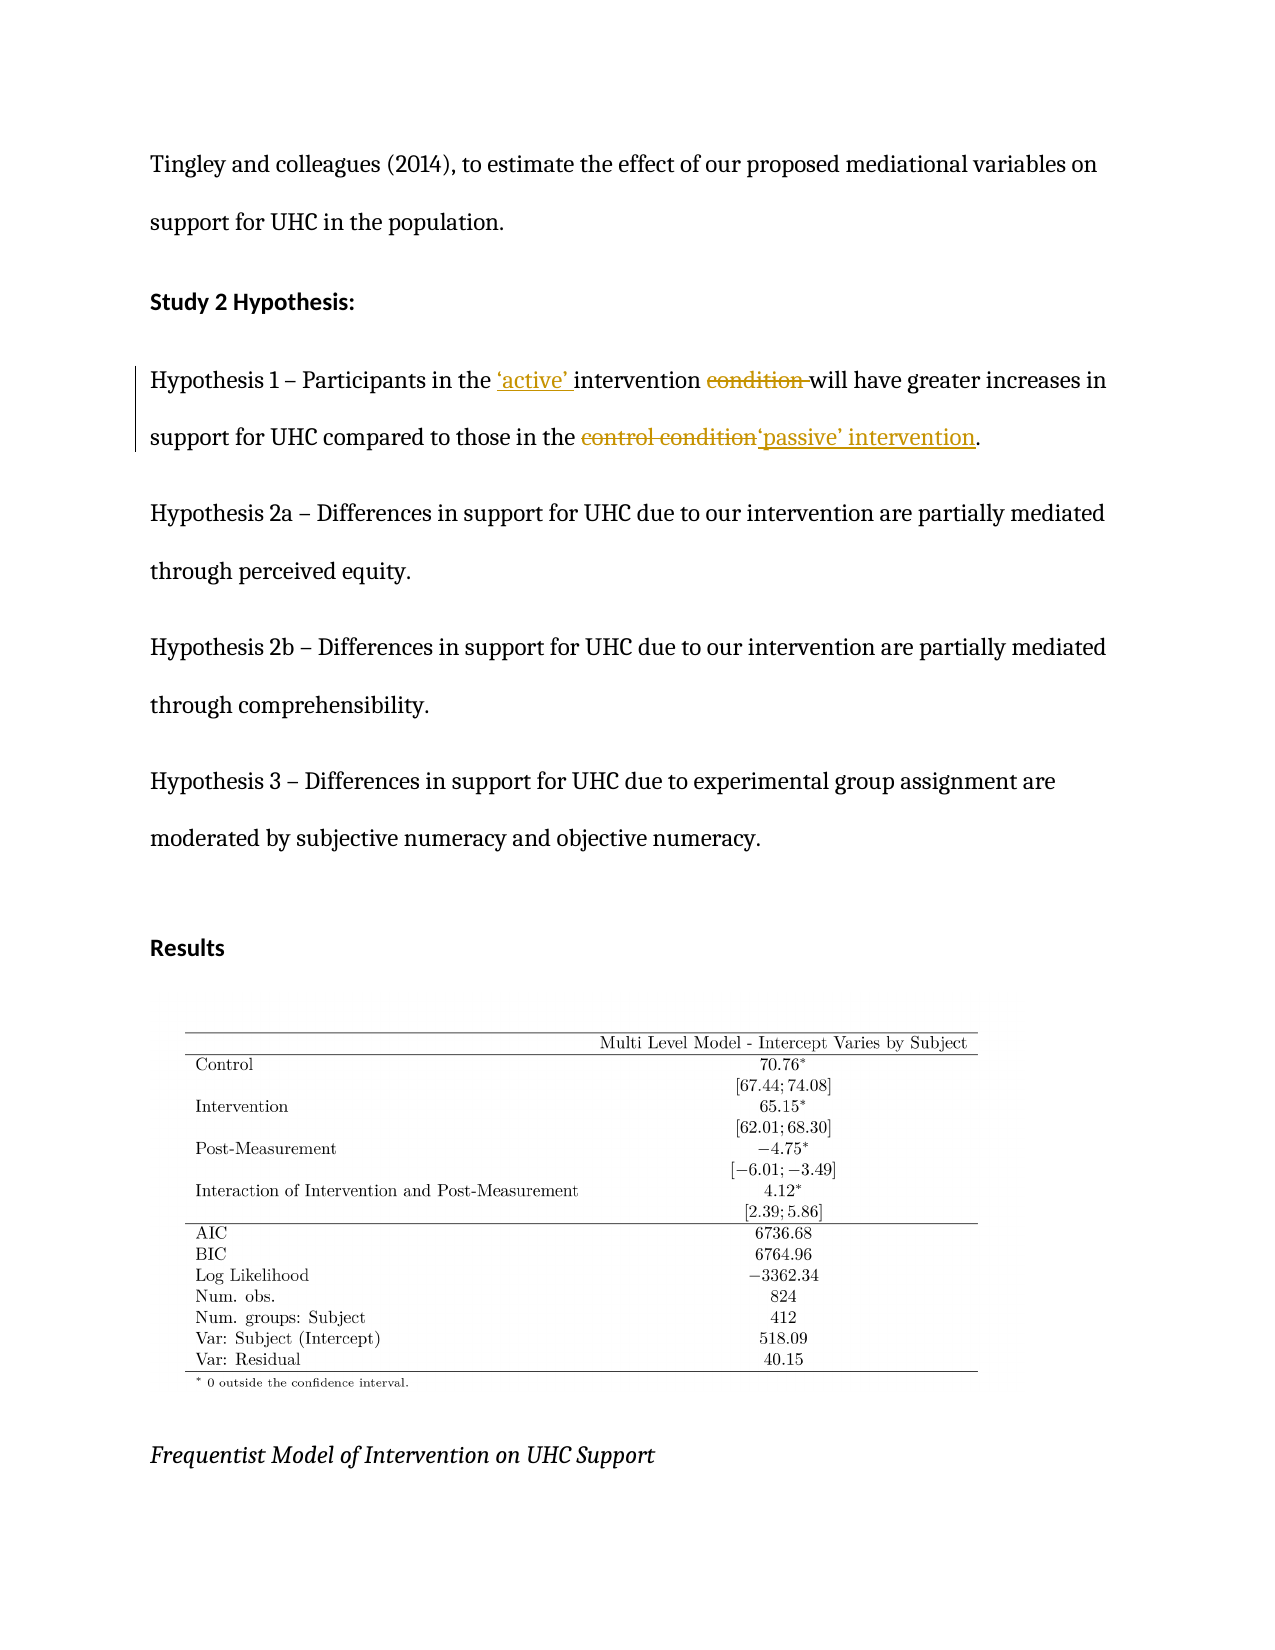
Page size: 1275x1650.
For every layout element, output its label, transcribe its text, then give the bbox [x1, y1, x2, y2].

text Hypothesis 2b – Differences in support for UHC due to our intervention are partially mediated through comprehensibility. [150, 633, 1125, 719]
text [150, 150, 1125, 236]
picture [150, 992, 1025, 1392]
text Hypothesis 2a – Differences in support for UHC due to our intervention are partially mediated through perceived equity. [150, 499, 1125, 586]
text Hypothesis 1 – Participants in the intervention will have greater increases in support for UHC compared to those in the . [150, 366, 1125, 452]
subtitle Results [150, 932, 1125, 962]
text Frequentist Model of Intervention on UHC Support [150, 1441, 1125, 1470]
text Hypothesis 3 – Differences in support for UHC due to experimental group assignment are moderated by subjective numeracy and objective numeracy. [150, 767, 1125, 853]
subtitle Study 2 Hypothesis: [150, 286, 1125, 316]
